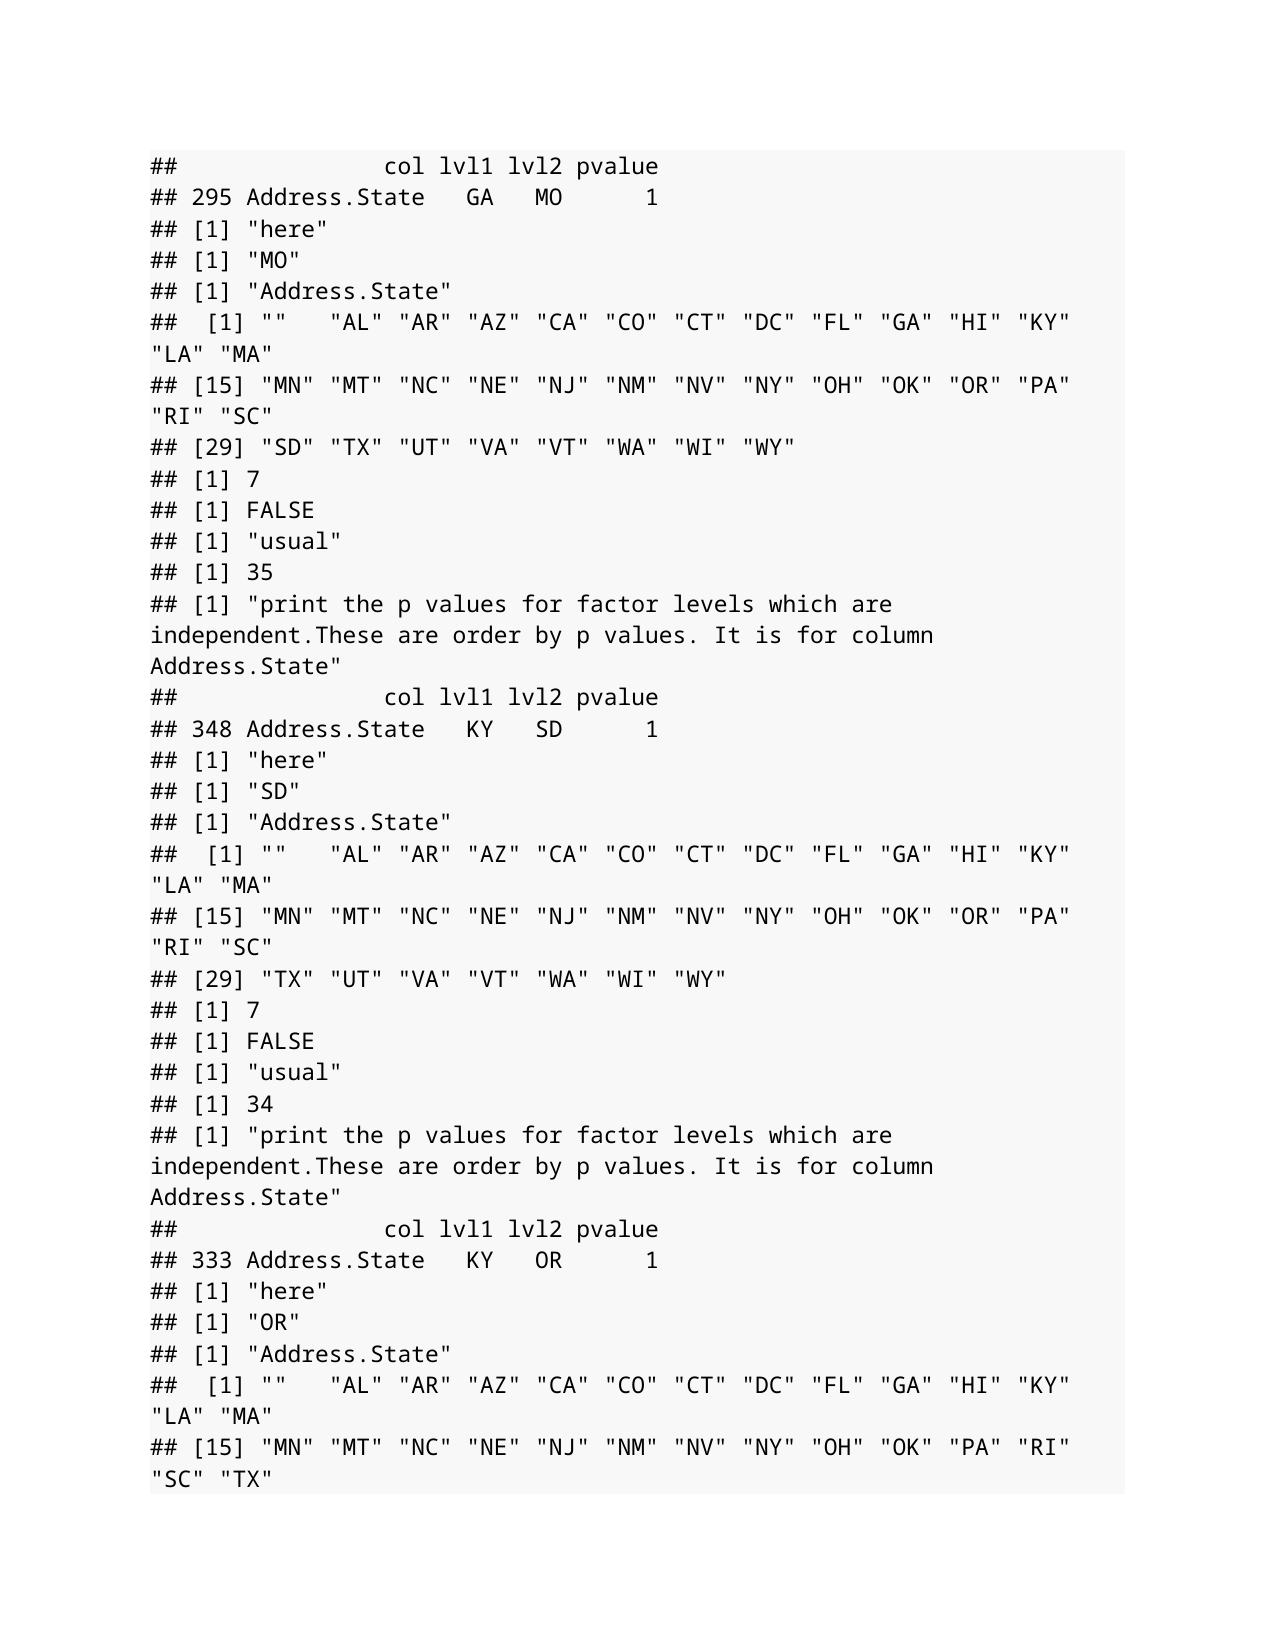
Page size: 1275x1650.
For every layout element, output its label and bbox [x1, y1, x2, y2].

text [150, 150, 1125, 1494]
